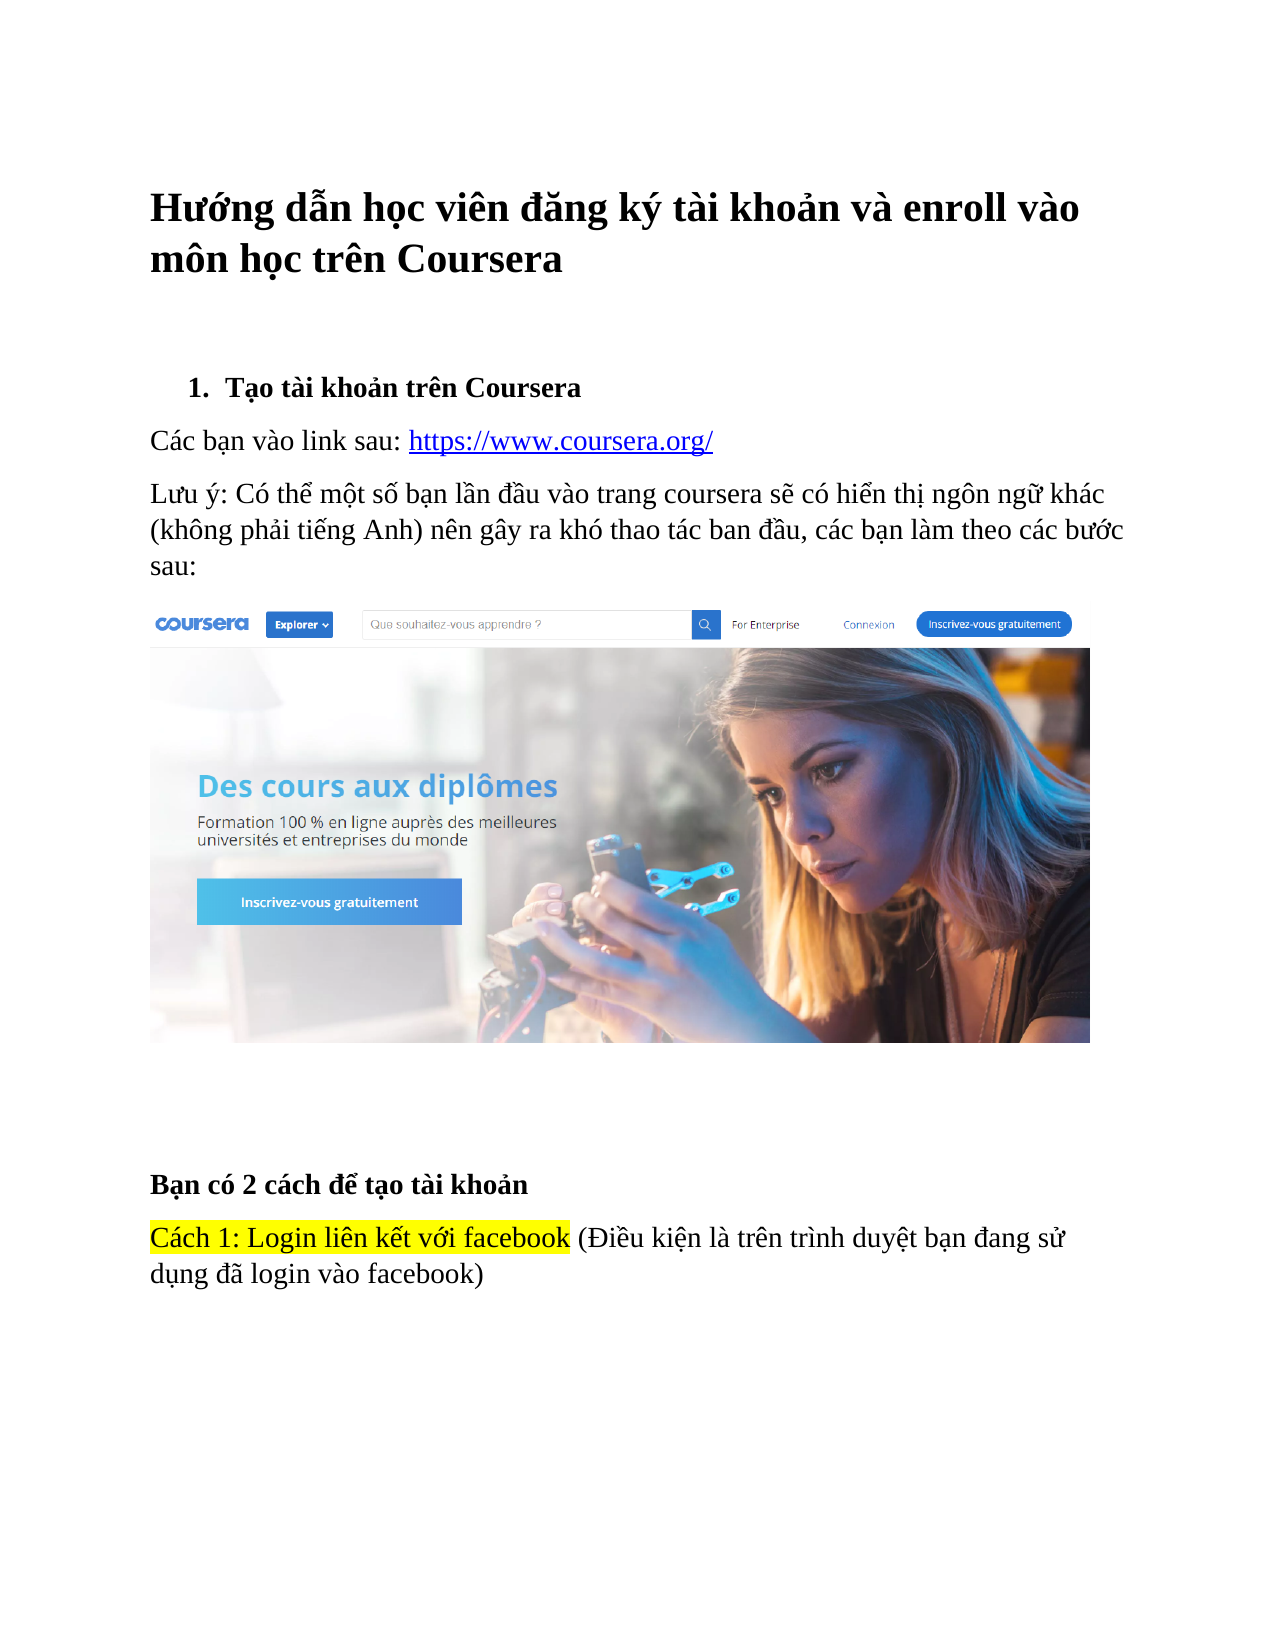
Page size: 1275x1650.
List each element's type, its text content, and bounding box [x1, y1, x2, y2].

text Lưu ý: Có thể một số bạn lần đầu vào trang coursera sẽ có hiển thị ngôn ngữ khác (không phải tiếng Anh) nên gây ra khó thao tác ban đầu, các bạn làm theo các bước sau: [150, 476, 1125, 582]
text Bạn có 2 cách để tạo tài khoản [150, 1167, 1125, 1201]
text Các bạn vào link sau: https://www.coursera.org/ [150, 423, 1125, 457]
text Hướng dẫn học viên đăng ký tài khoản và enroll vào môn học trên Coursera [150, 182, 1125, 282]
picture [150, 601, 1091, 1043]
text Cách 1: Login liên kết với facebook (Điều kiện là trên trình duyệt bạn đang sử dụng đã login vào facebook) [150, 1220, 1125, 1290]
list Tạo tài khoản trên Coursera [187, 371, 1125, 404]
